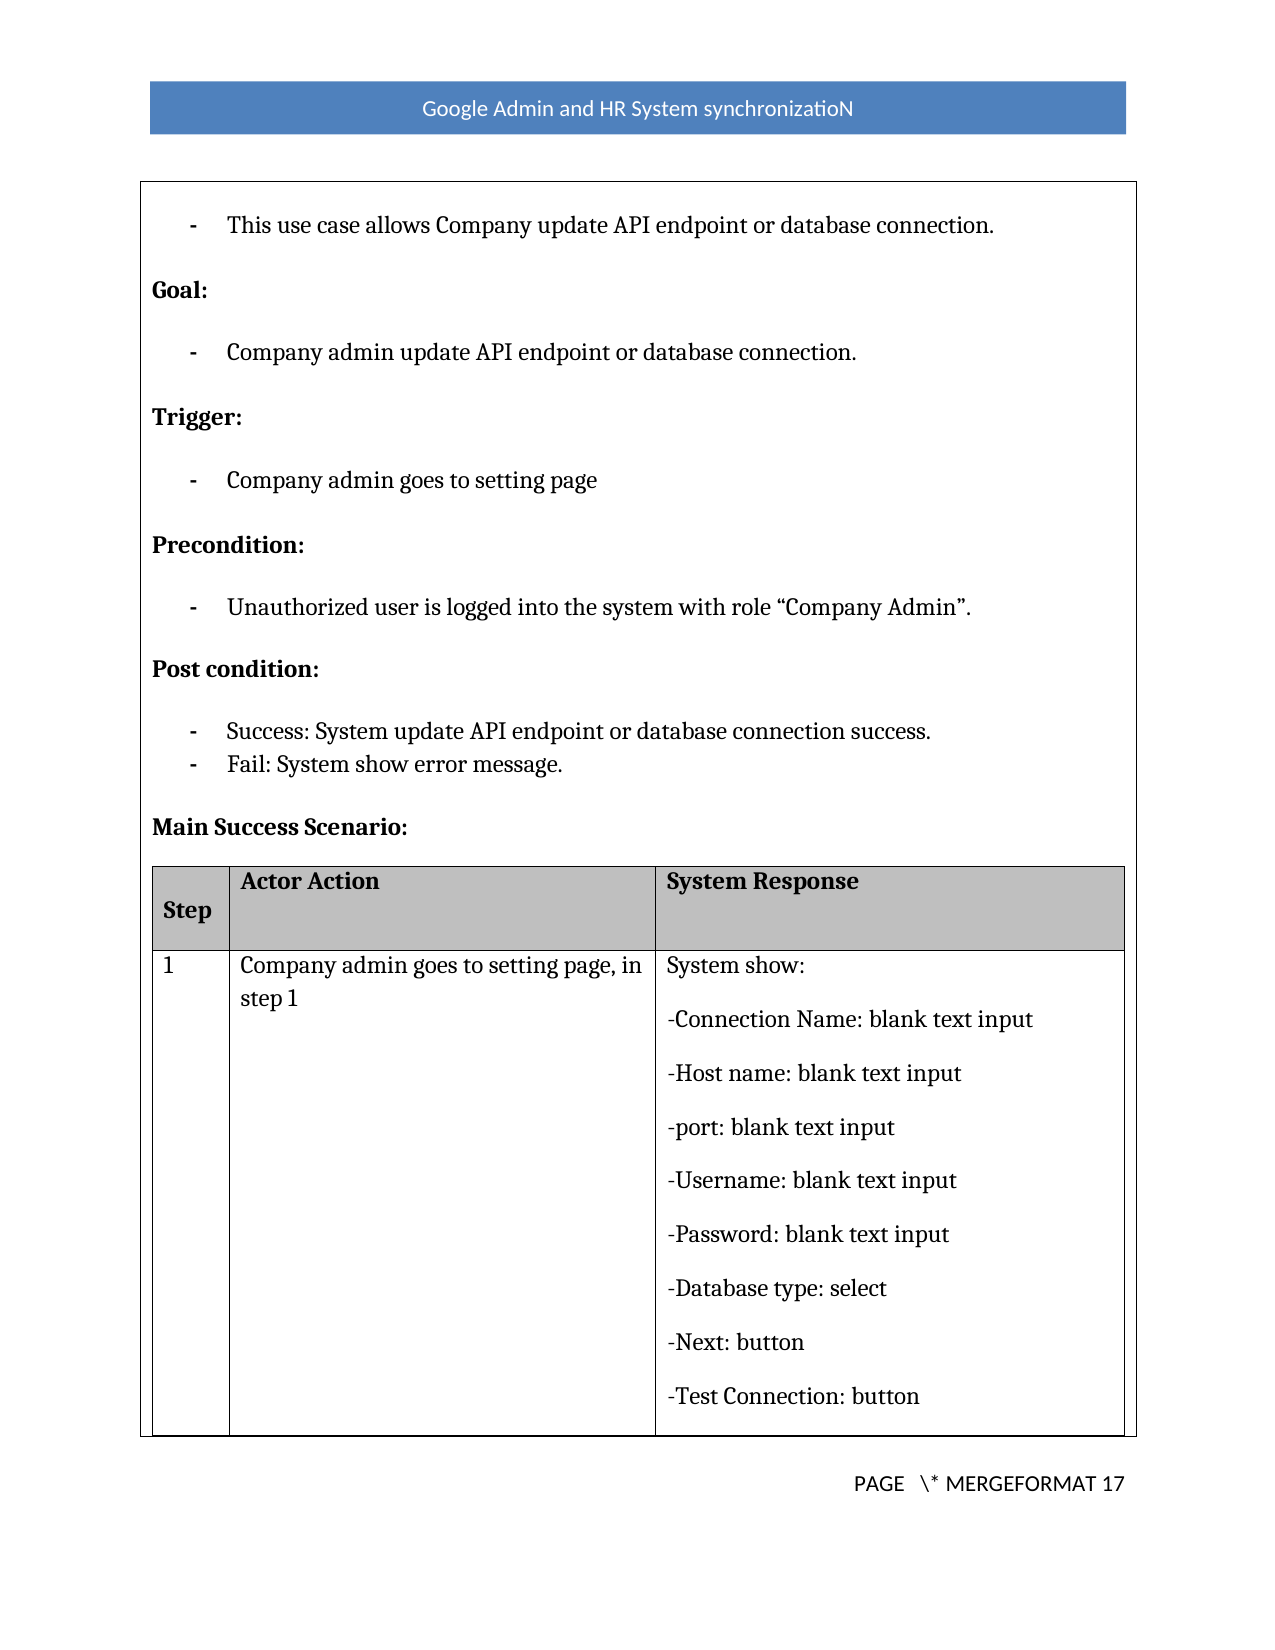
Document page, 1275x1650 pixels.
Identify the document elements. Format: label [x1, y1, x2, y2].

table_cell [141, 182, 1136, 1436]
